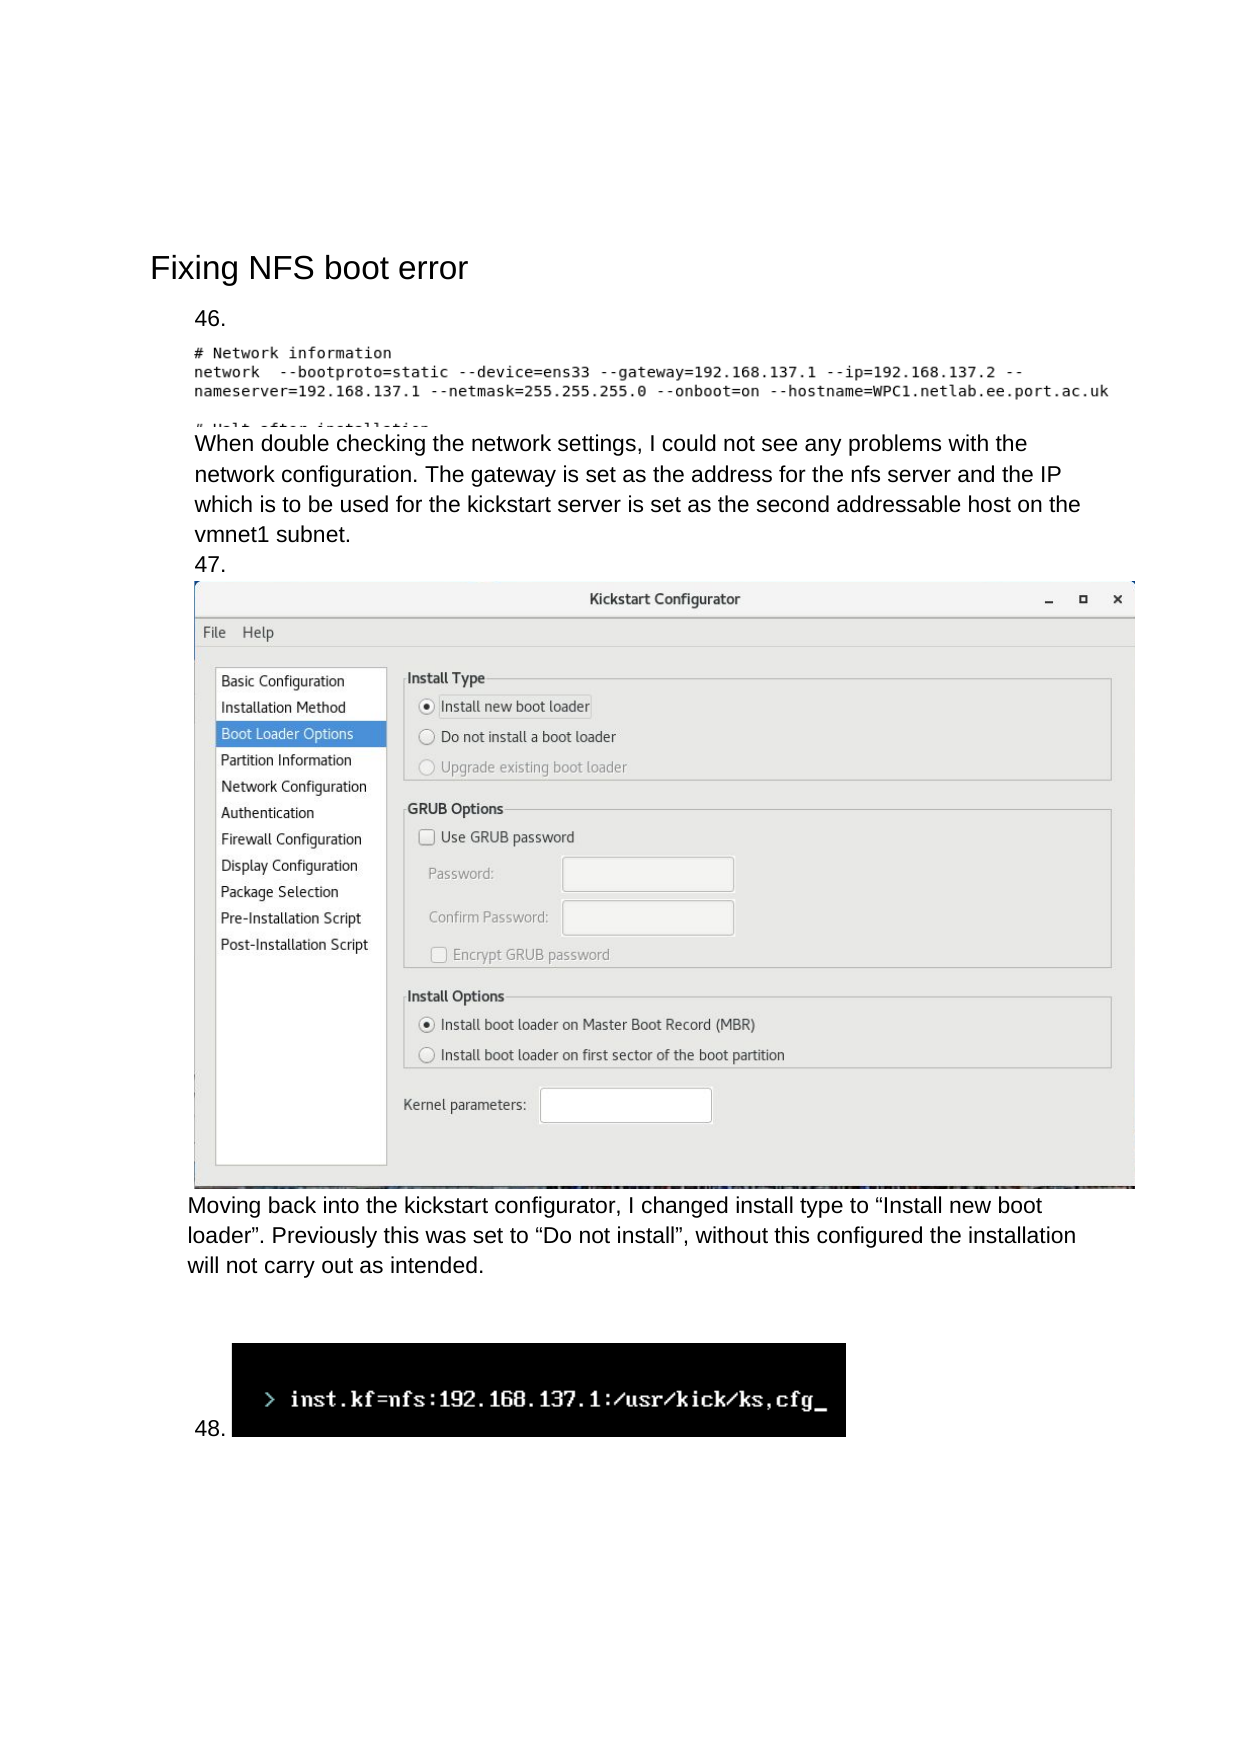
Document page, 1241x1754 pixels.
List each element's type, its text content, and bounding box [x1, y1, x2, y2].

text When double checking the network settings, I could not see any problems with the network configuration. The gateway is set as the address for the nfs server and the IP which is to be used for the kickstart server is set as the second addressable host on the vmnet1 subnet. [194, 430, 1090, 547]
text Moving back into the kickstart configurator, I changed install type to “Install new boot loader”. Previously this was set to “Do not install”, without this configured the installation will not carry out as intended. [187, 1192, 1090, 1279]
picture [194, 581, 1135, 1189]
picture [194, 334, 1135, 427]
picture [231, 1343, 846, 1437]
subtitle Fixing NFS boot error [150, 248, 1090, 286]
